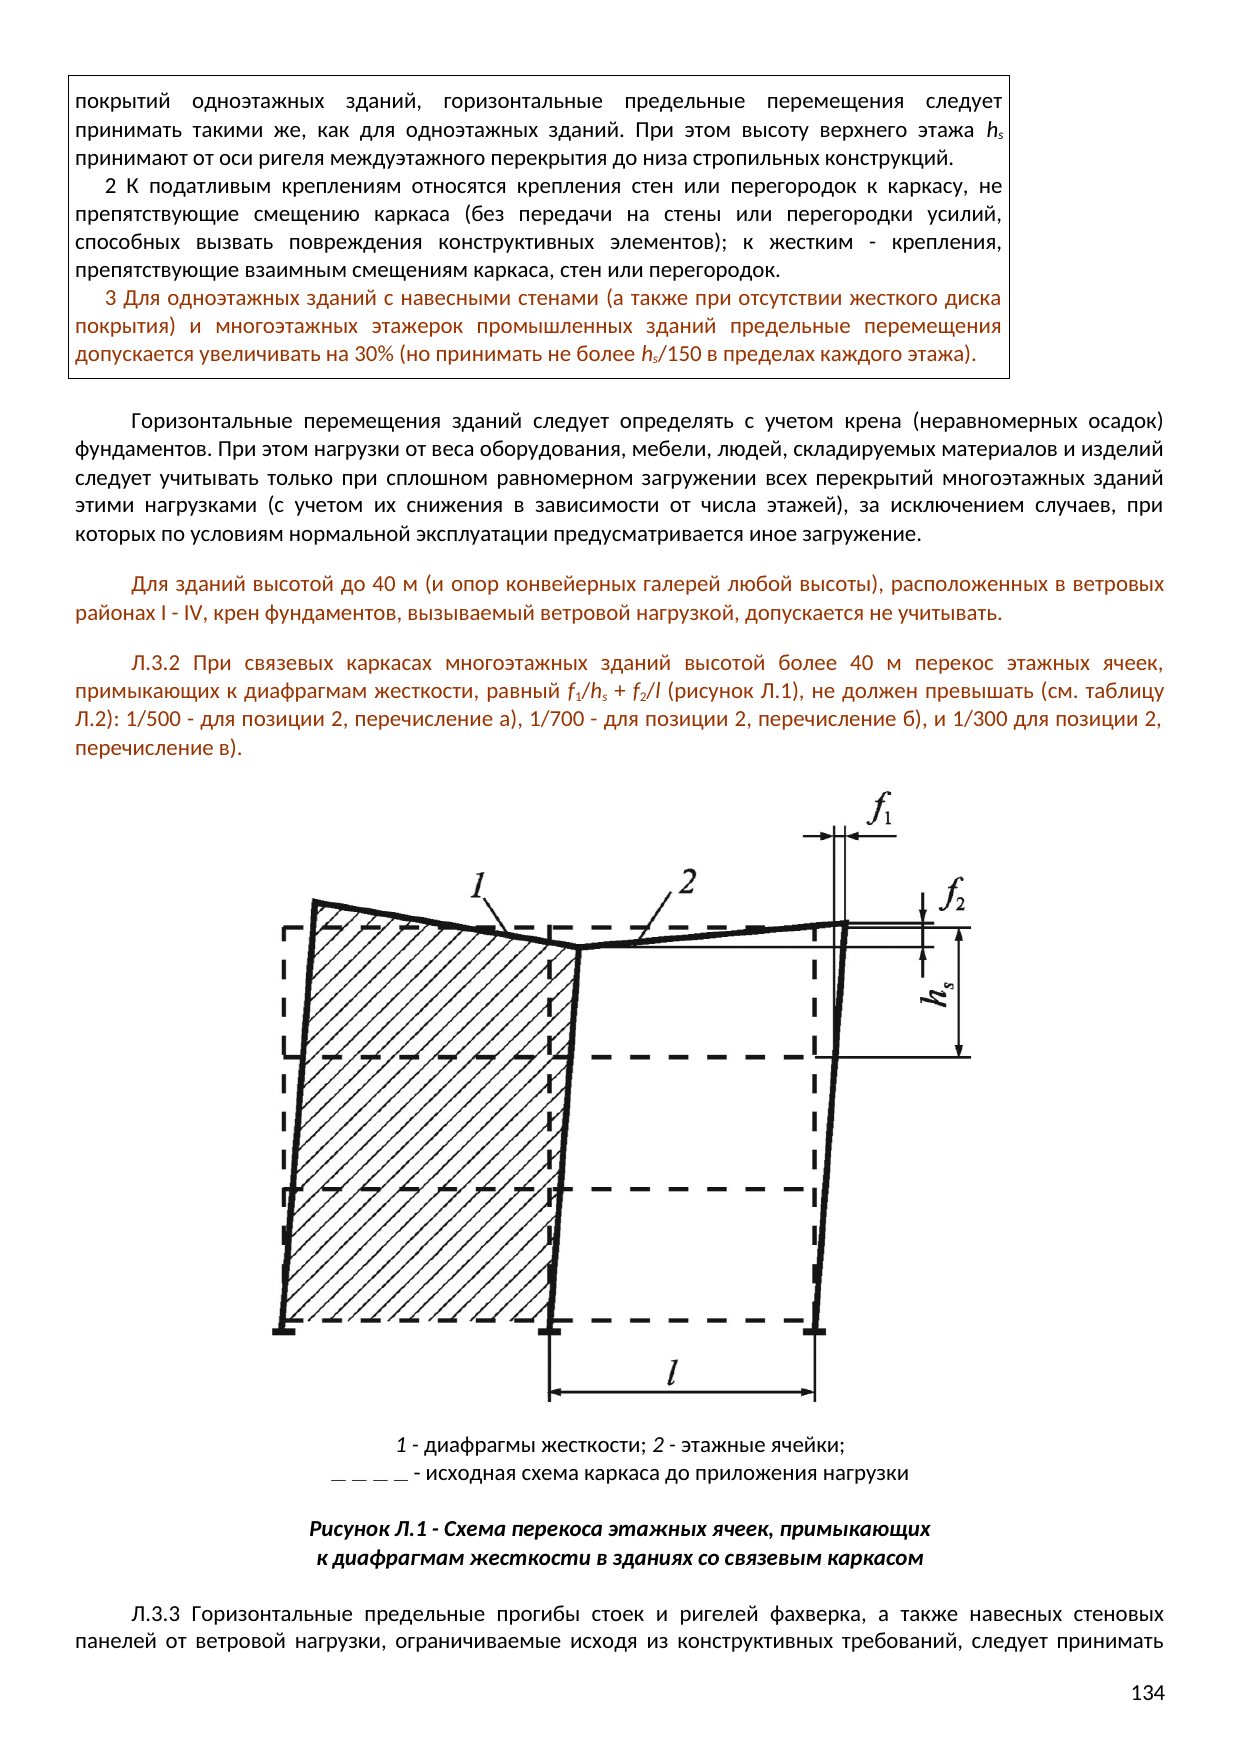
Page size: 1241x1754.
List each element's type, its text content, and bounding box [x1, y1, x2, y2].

text Рисунок Л.1 - Схема перекоса этажных ячеек, примыкающих к диафрагмам жесткости в зданиях со связевым каркасом [75, 1514, 1165, 1571]
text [75, 1599, 1165, 1655]
picture [330, 1477, 409, 1481]
picture [268, 788, 972, 1403]
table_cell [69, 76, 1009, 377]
text 1 - диафрагмы жесткости; 2 - этажные ячейки; [75, 1431, 1165, 1458]
text Л.3.2 При связевых каркасах многоэтажных зданий высотой более 40 м перекос этажных ячеек, примыкающих к диафрагмам жесткости, равный f1/hs + f2/l (рисунок Л.1), не должен превышать (см. таблицу Л.2): 1/500 - для позиции 2, перечисление а), 1/700 - для позиции 2, перечисление б), и 1/300 для позиции 2, перечисление в). [75, 648, 1165, 761]
text Горизонтальные перемещения зданий следует определять с учетом крена (неравномерных осадок) фундаментов. При этом нагрузки от веса оборудования, мебели, людей, складируемых материалов и изделий следует учитывать только при сплошном равномерном загружении всех перекрытий многоэтажных зданий этими нагрузками (с учетом их снижения в зависимости от числа этажей), за исключением случаев, при которых по условиям нормальной эксплуатации предусматривается иное загружение. [75, 407, 1165, 547]
text - исходная схема каркаса до приложения нагрузки [75, 1458, 1165, 1487]
text Для зданий высотой до 40 м (и опор конвейерных галерей любой высоты), расположенных в ветровых районах I - IV, крен фундаментов, вызываемый ветровой нагрузкой, допускается не учитывать. [75, 569, 1165, 626]
